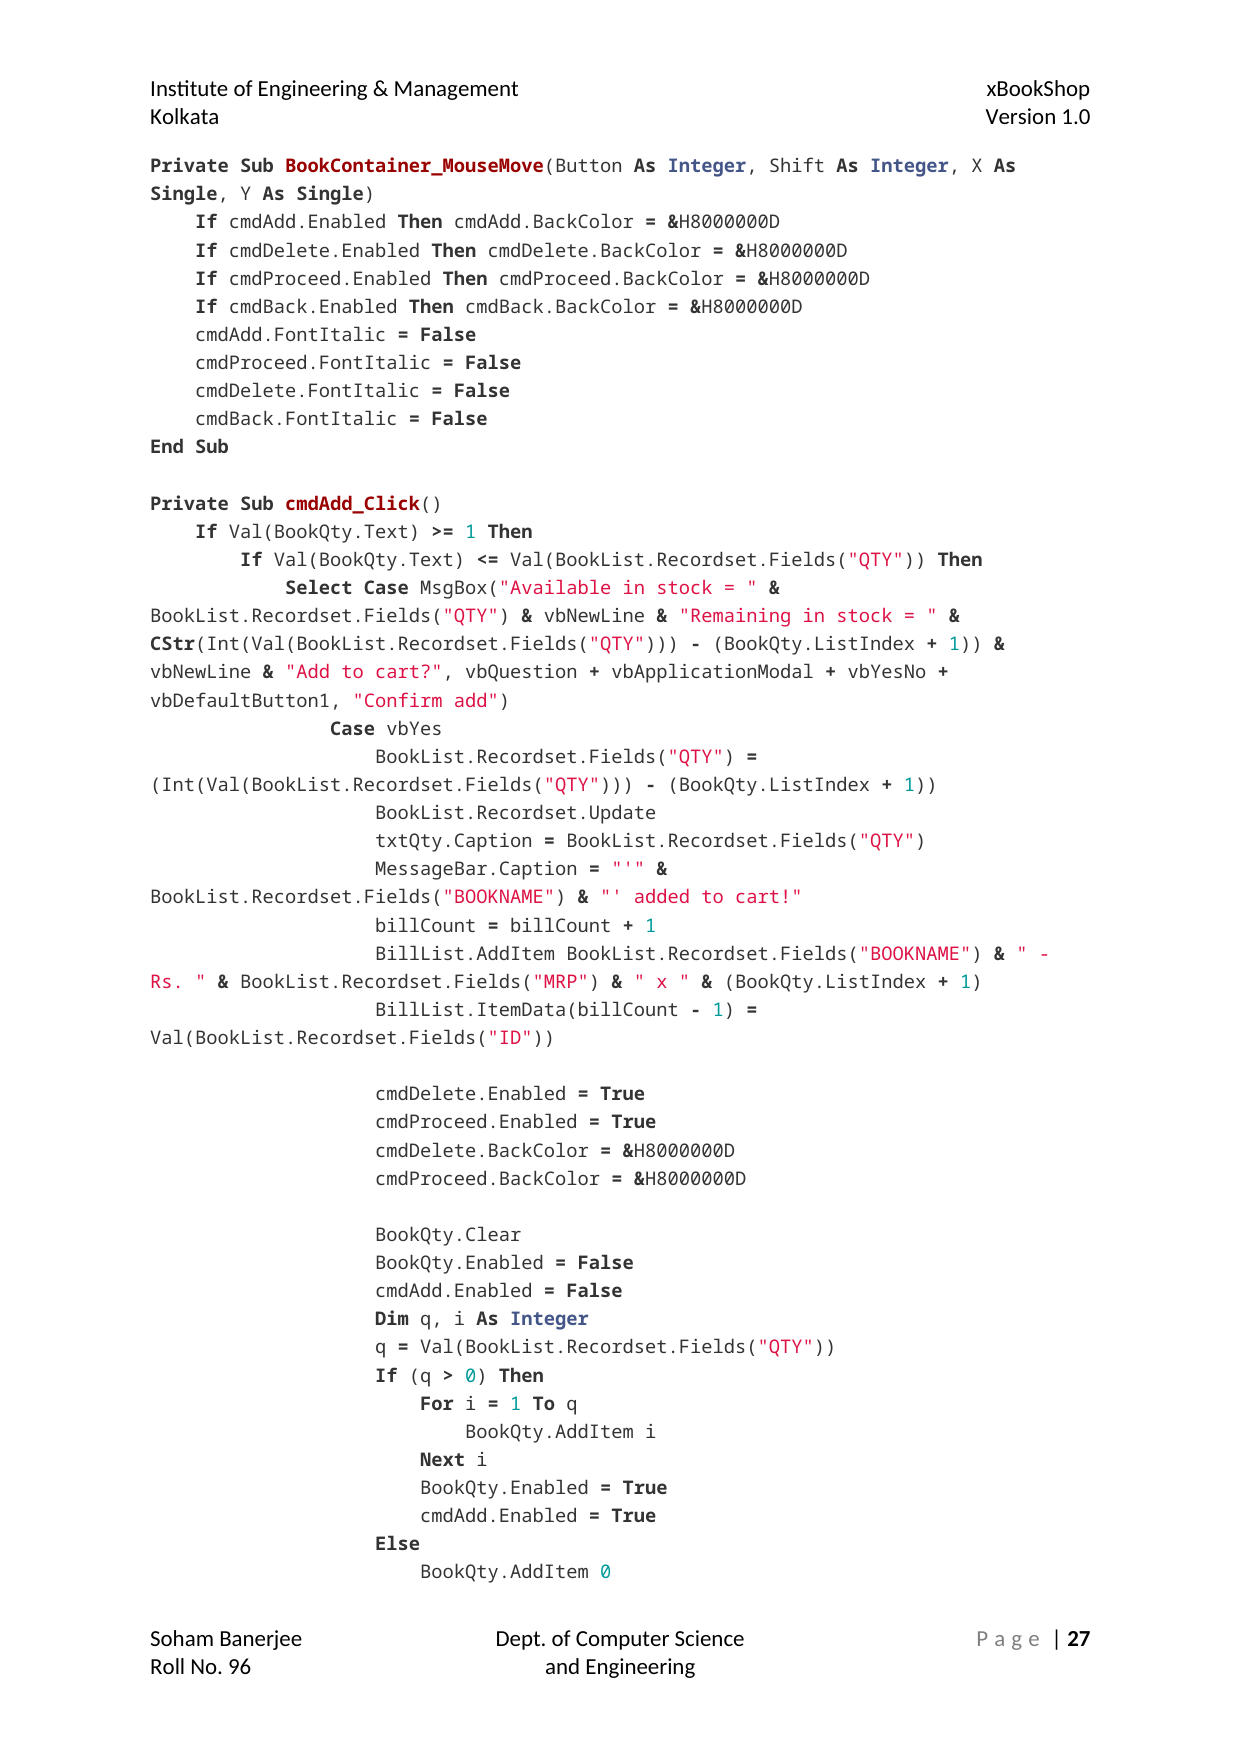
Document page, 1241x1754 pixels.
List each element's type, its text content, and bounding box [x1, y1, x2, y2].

text cmdProceed.FontItalic = False [150, 347, 1090, 375]
text BookList.Recordset.Update [150, 797, 1090, 825]
text If Val(BookQty.Text) >= 1 Then [150, 516, 1090, 544]
text cmdDelete.FontItalic = False [150, 375, 1090, 403]
text If cmdProceed.Enabled Then cmdProceed.BackColor = &H8000000D [150, 262, 1090, 291]
text cmdProceed.Enabled = True [150, 1106, 1090, 1134]
text cmdBack.FontItalic = False [150, 403, 1090, 431]
text If Val(BookQty.Text) <= Val(BookList.Recordset.Fields("QTY")) Then [150, 544, 1090, 572]
text cmdAdd.FontItalic = False [150, 319, 1090, 347]
text If (q > 0) Then [150, 1359, 1090, 1387]
text BillList.AddItem BookList.Recordset.Fields("BOOKNAME") & " - Rs. " & BookList.Recordset.Fields("MRP") & " x " & (BookQty.ListIndex + 1) [150, 937, 1090, 994]
text Select Case MsgBox("Available in stock = " & BookList.Recordset.Fields("QTY") & vbNewLine & "Remaining in stock = " & CStr(Int(Val(BookList.Recordset.Fields("QTY"))) - (BookQty.ListIndex + 1)) & vbNewLine & "Add to cart?", vbQuestion + vbApplicationModal + vbYesNo + vbDefaultButton1, "Confirm add") [150, 572, 1090, 712]
text cmdDelete.Enabled = True [150, 1078, 1090, 1106]
text End Sub [150, 431, 1090, 459]
text billCount = billCount + 1 [150, 909, 1090, 937]
text q = Val(BookList.Recordset.Fields("QTY")) [150, 1331, 1090, 1359]
text Dim q, i As Integer [150, 1303, 1090, 1331]
text BookList.Recordset.Fields("QTY") = (Int(Val(BookList.Recordset.Fields("QTY"))) - (BookQty.ListIndex + 1)) [150, 741, 1090, 797]
text cmdProceed.BackColor = &H8000000D [150, 1162, 1090, 1191]
text cmdAdd.Enabled = True [150, 1500, 1090, 1528]
text If cmdAdd.Enabled Then cmdAdd.BackColor = &H8000000D [150, 206, 1090, 234]
text txtQty.Caption = BookList.Recordset.Fields("QTY") [150, 825, 1090, 853]
text cmdAdd.Enabled = False [150, 1275, 1090, 1303]
text BillList.ItemData(billCount - 1) = Val(BookList.Recordset.Fields("ID")) [150, 994, 1090, 1050]
text If cmdBack.Enabled Then cmdBack.BackColor = &H8000000D [150, 291, 1090, 319]
text Else [150, 1528, 1090, 1556]
text If cmdDelete.Enabled Then cmdDelete.BackColor = &H8000000D [150, 234, 1090, 262]
text BookQty.AddItem 0 [150, 1556, 1090, 1584]
text cmdDelete.BackColor = &H8000000D [150, 1134, 1090, 1162]
text BookQty.Enabled = False [150, 1247, 1090, 1275]
text BookQty.Clear [150, 1219, 1090, 1247]
text Private Sub cmdAdd_Click() [150, 487, 1090, 516]
text MessageBar.Caption = "'" & BookList.Recordset.Fields("BOOKNAME") & "' added to cart!" [150, 853, 1090, 909]
text BookQty.Enabled = True [150, 1472, 1090, 1500]
text BookQty.AddItem i [150, 1416, 1090, 1444]
text For i = 1 To q [150, 1387, 1090, 1416]
text Next i [150, 1444, 1090, 1472]
text Private Sub BookContainer_MouseMove(Button As Integer, Shift As Integer, X As Single, Y As Single) [150, 150, 1090, 206]
text Case vbYes [150, 712, 1090, 741]
